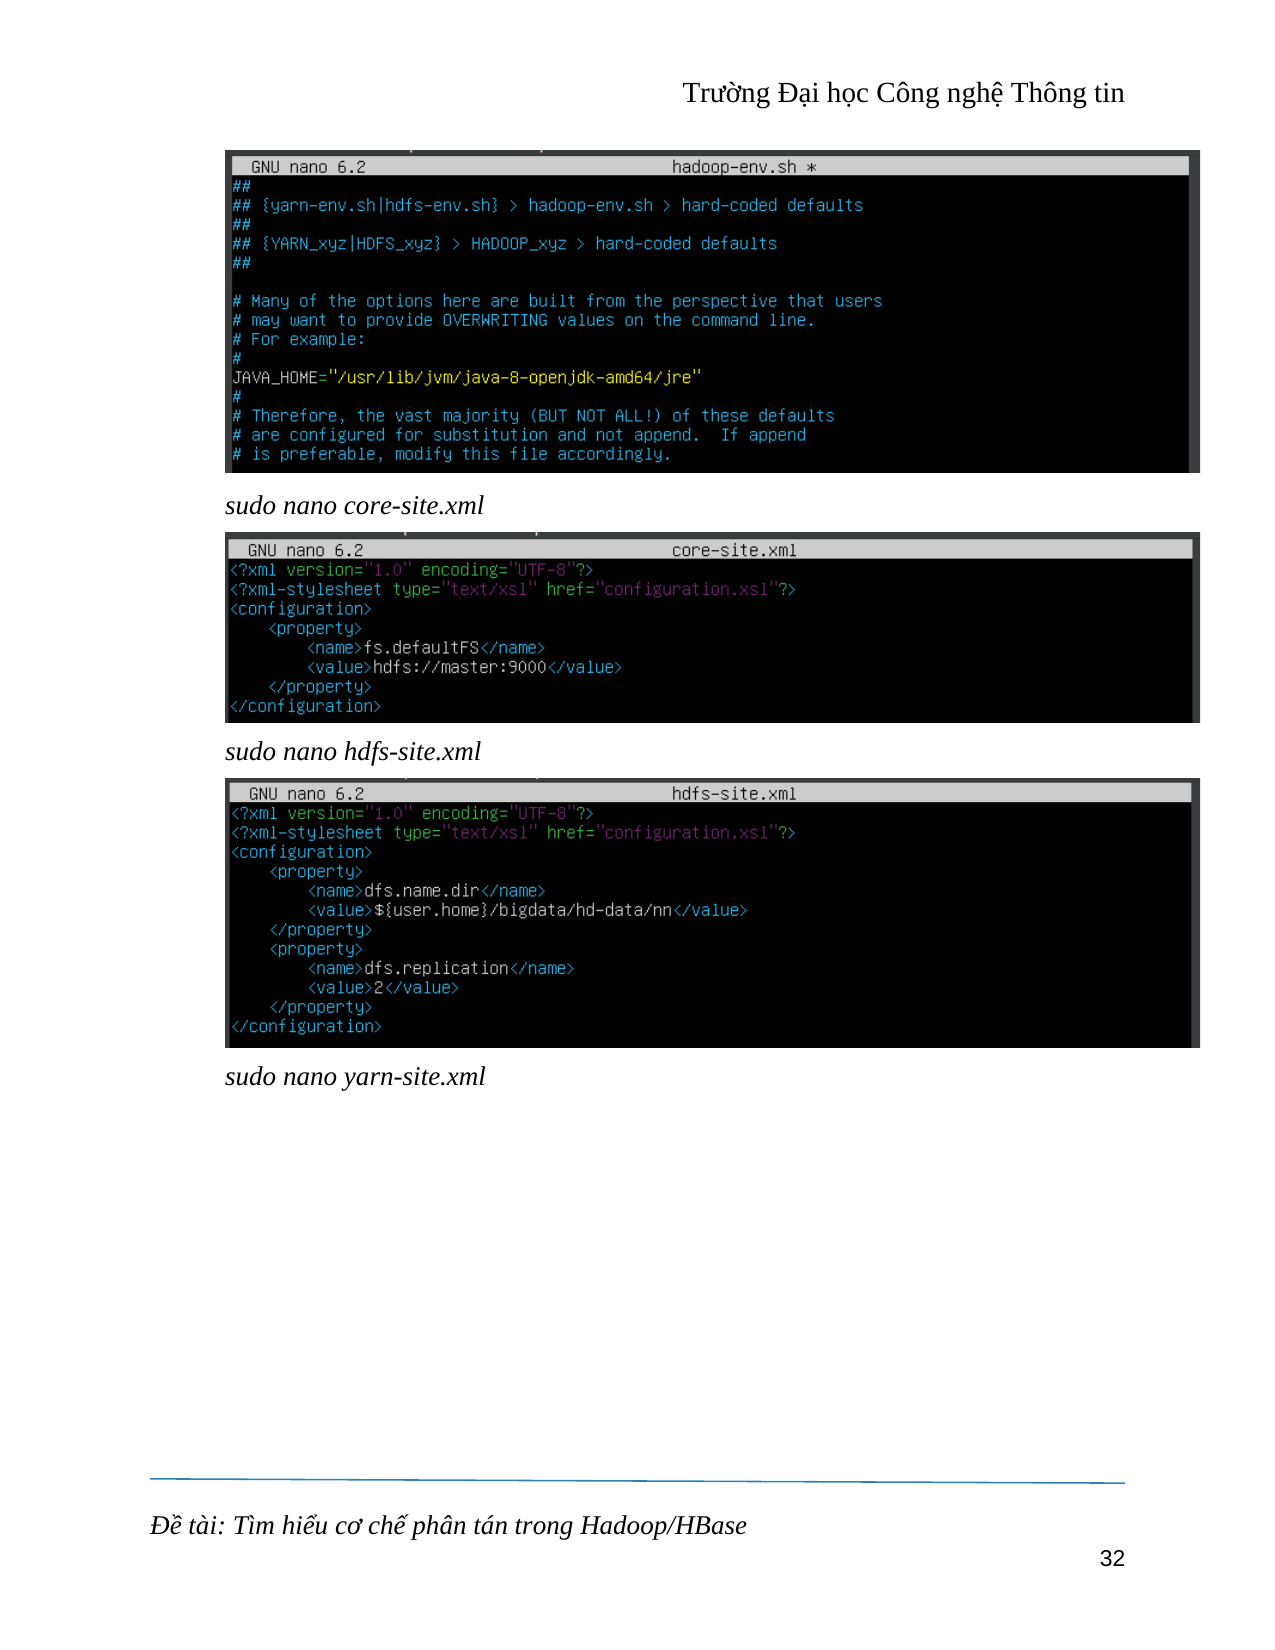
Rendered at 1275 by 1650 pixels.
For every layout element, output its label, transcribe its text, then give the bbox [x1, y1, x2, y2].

text sudo nano core-site.xml [150, 489, 1125, 520]
picture [225, 532, 1200, 723]
picture [225, 778, 1200, 1048]
text sudo nano yarn-site.xml [150, 1060, 1125, 1091]
picture [225, 150, 1200, 473]
text sudo nano hdfs-site.xml [150, 735, 1125, 766]
